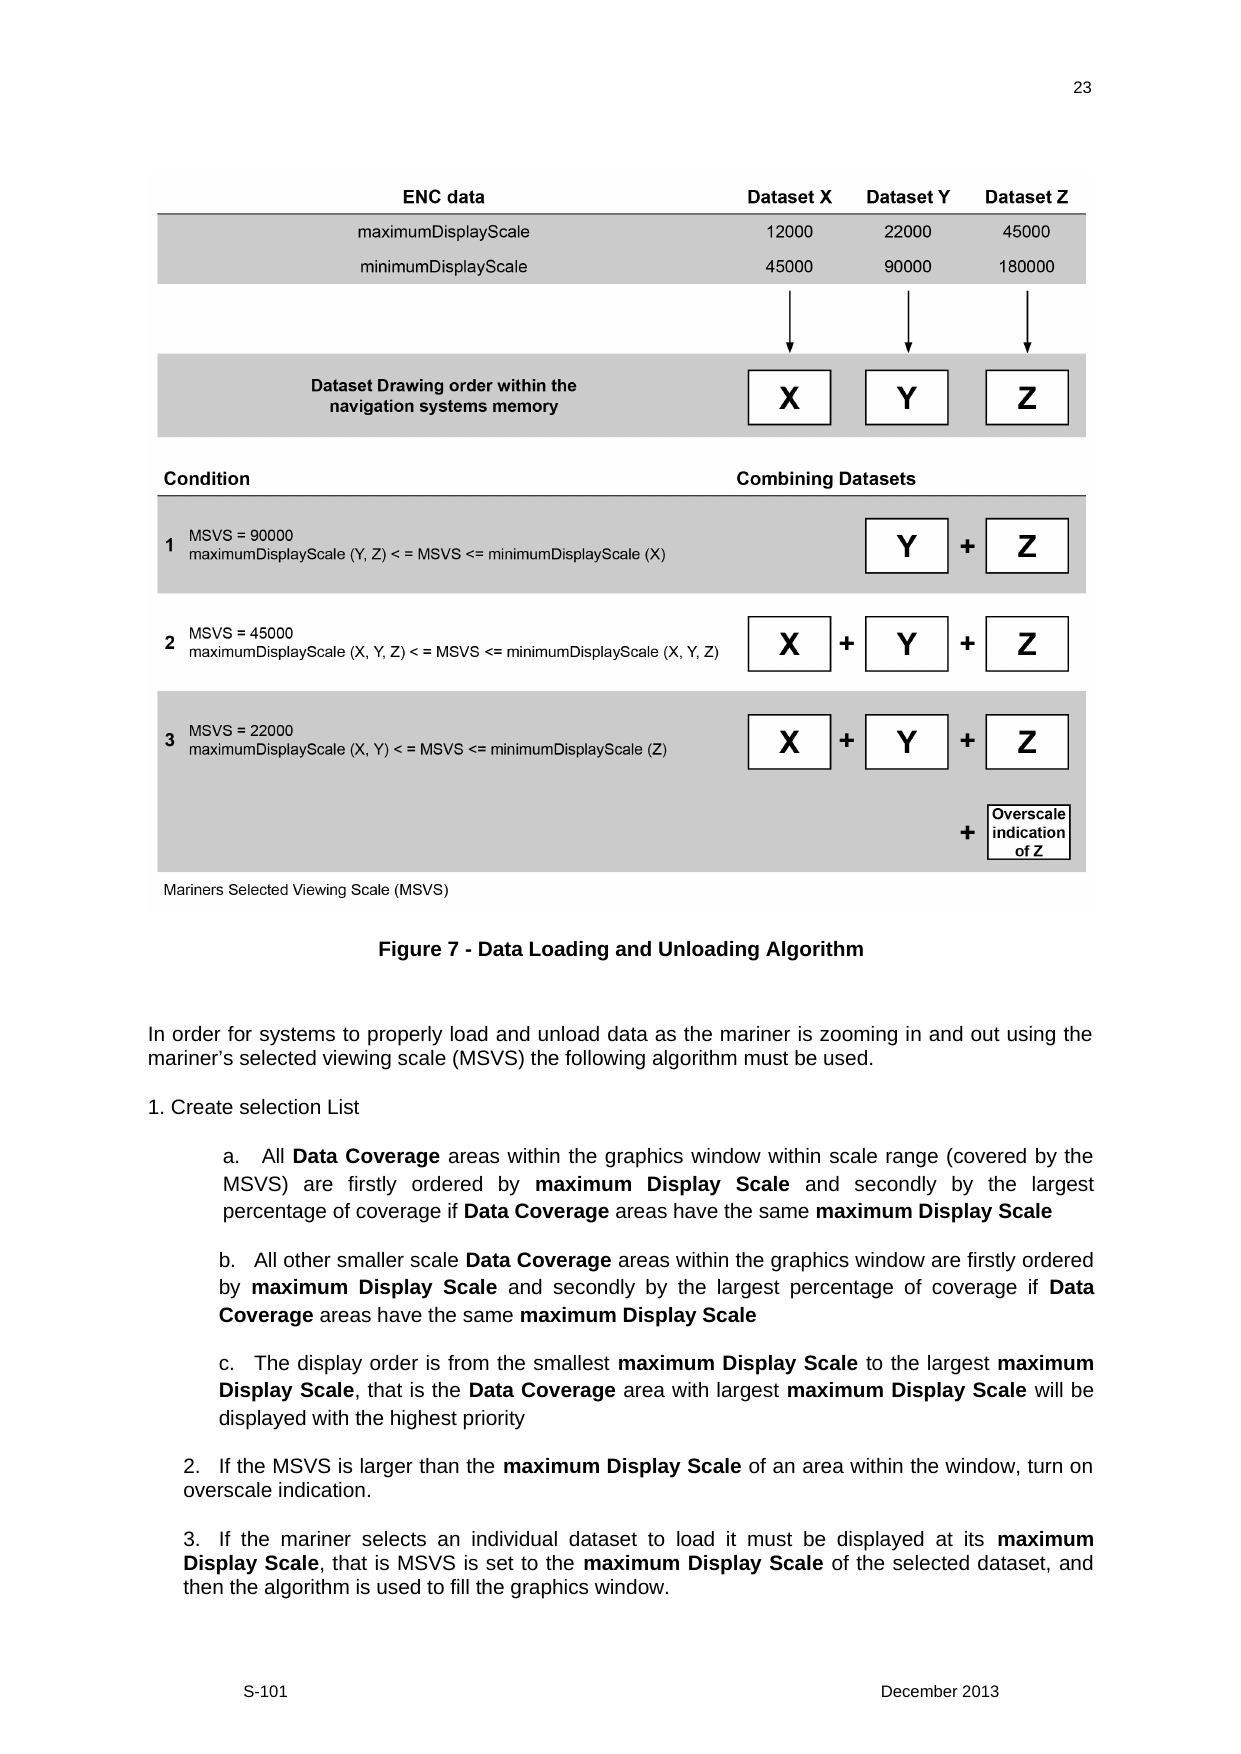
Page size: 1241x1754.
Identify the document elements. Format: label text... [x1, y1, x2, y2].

text 3. If the mariner selects an individual dataset to load it must be displayed at its maximum Display Scale, that is MSVS is set to the maximum Display Scale of the selected dataset, and then the algorithm is used to fill the graphics window. [183, 1527, 1094, 1599]
list a. All Data Coverage areas within the graphics window within scale range (covered by the MSVS) are firstly ordered by maximum Display Scale and secondly by the largest percentage of coverage if Data Coverage areas have the same maximum Display Scale [223, 1144, 1094, 1223]
list c. The display order is from the smallest maximum Display Scale to the largest maximum Display Scale, that is the Data Coverage area with largest maximum Display Scale will be displayed with the highest priority [218, 1351, 1094, 1430]
text 2. If the MSVS is larger than the maximum Display Scale of an area within the window, turn on overscale indication. [183, 1454, 1094, 1502]
text In order for systems to properly load and unload data as the mariner is zooming in and out using the mariner’s selected viewing scale (MSVS) the following algorithm must be used. [148, 1022, 1094, 1070]
list 1. Create selection List [148, 1095, 1094, 1119]
text Figure 7 - Data Loading and Unloading Algorithm [148, 937, 1094, 961]
list b. All other smaller scale Data Coverage areas within the graphics window are firstly ordered by maximum Display Scale and secondly by the largest percentage of coverage if Data Coverage areas have the same maximum Display Scale [218, 1247, 1094, 1326]
picture [147, 173, 1095, 912]
